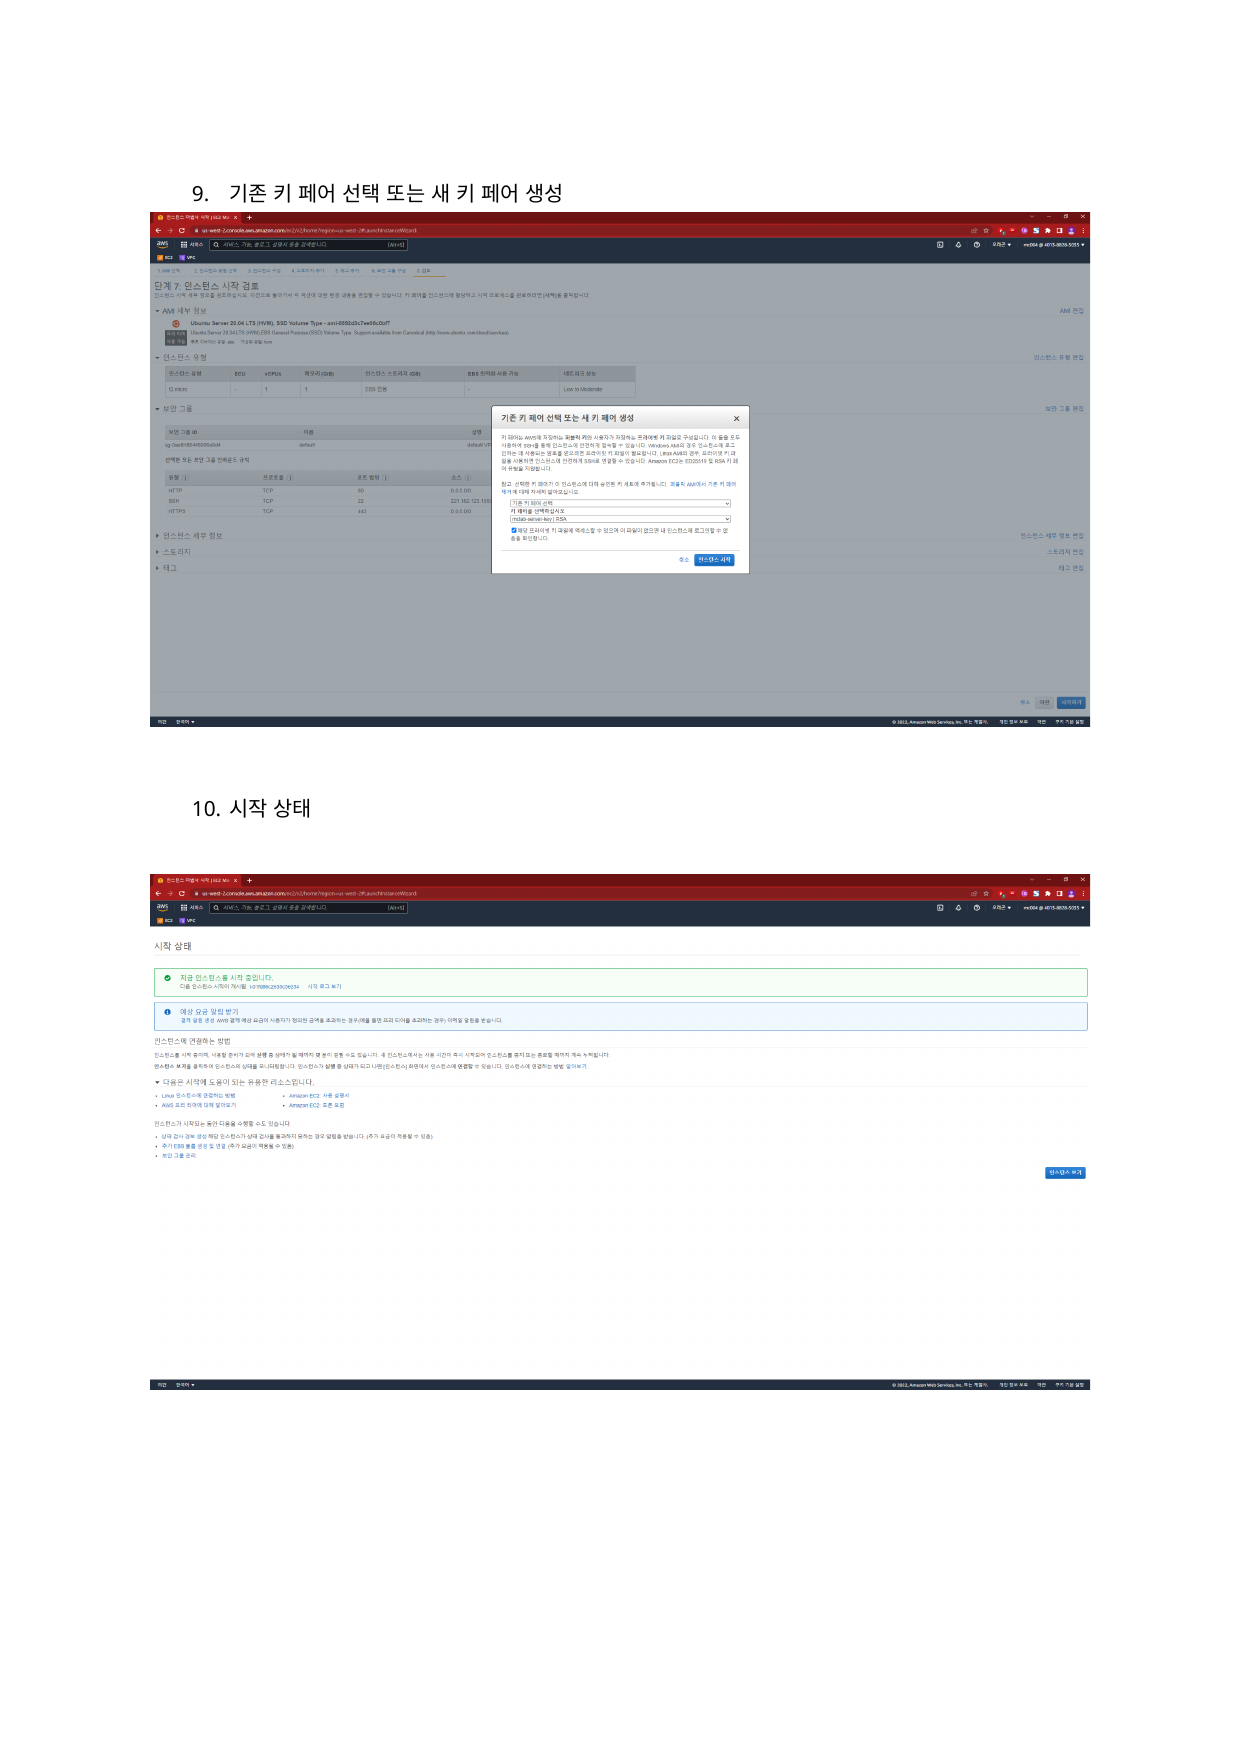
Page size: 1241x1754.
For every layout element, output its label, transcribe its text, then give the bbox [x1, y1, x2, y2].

list 기존 키 페어 선택 또는 새 키 페어 생성 [192, 177, 1090, 207]
picture [150, 874, 1091, 1390]
list 시작 상태 [192, 793, 1090, 823]
picture [150, 212, 1091, 727]
